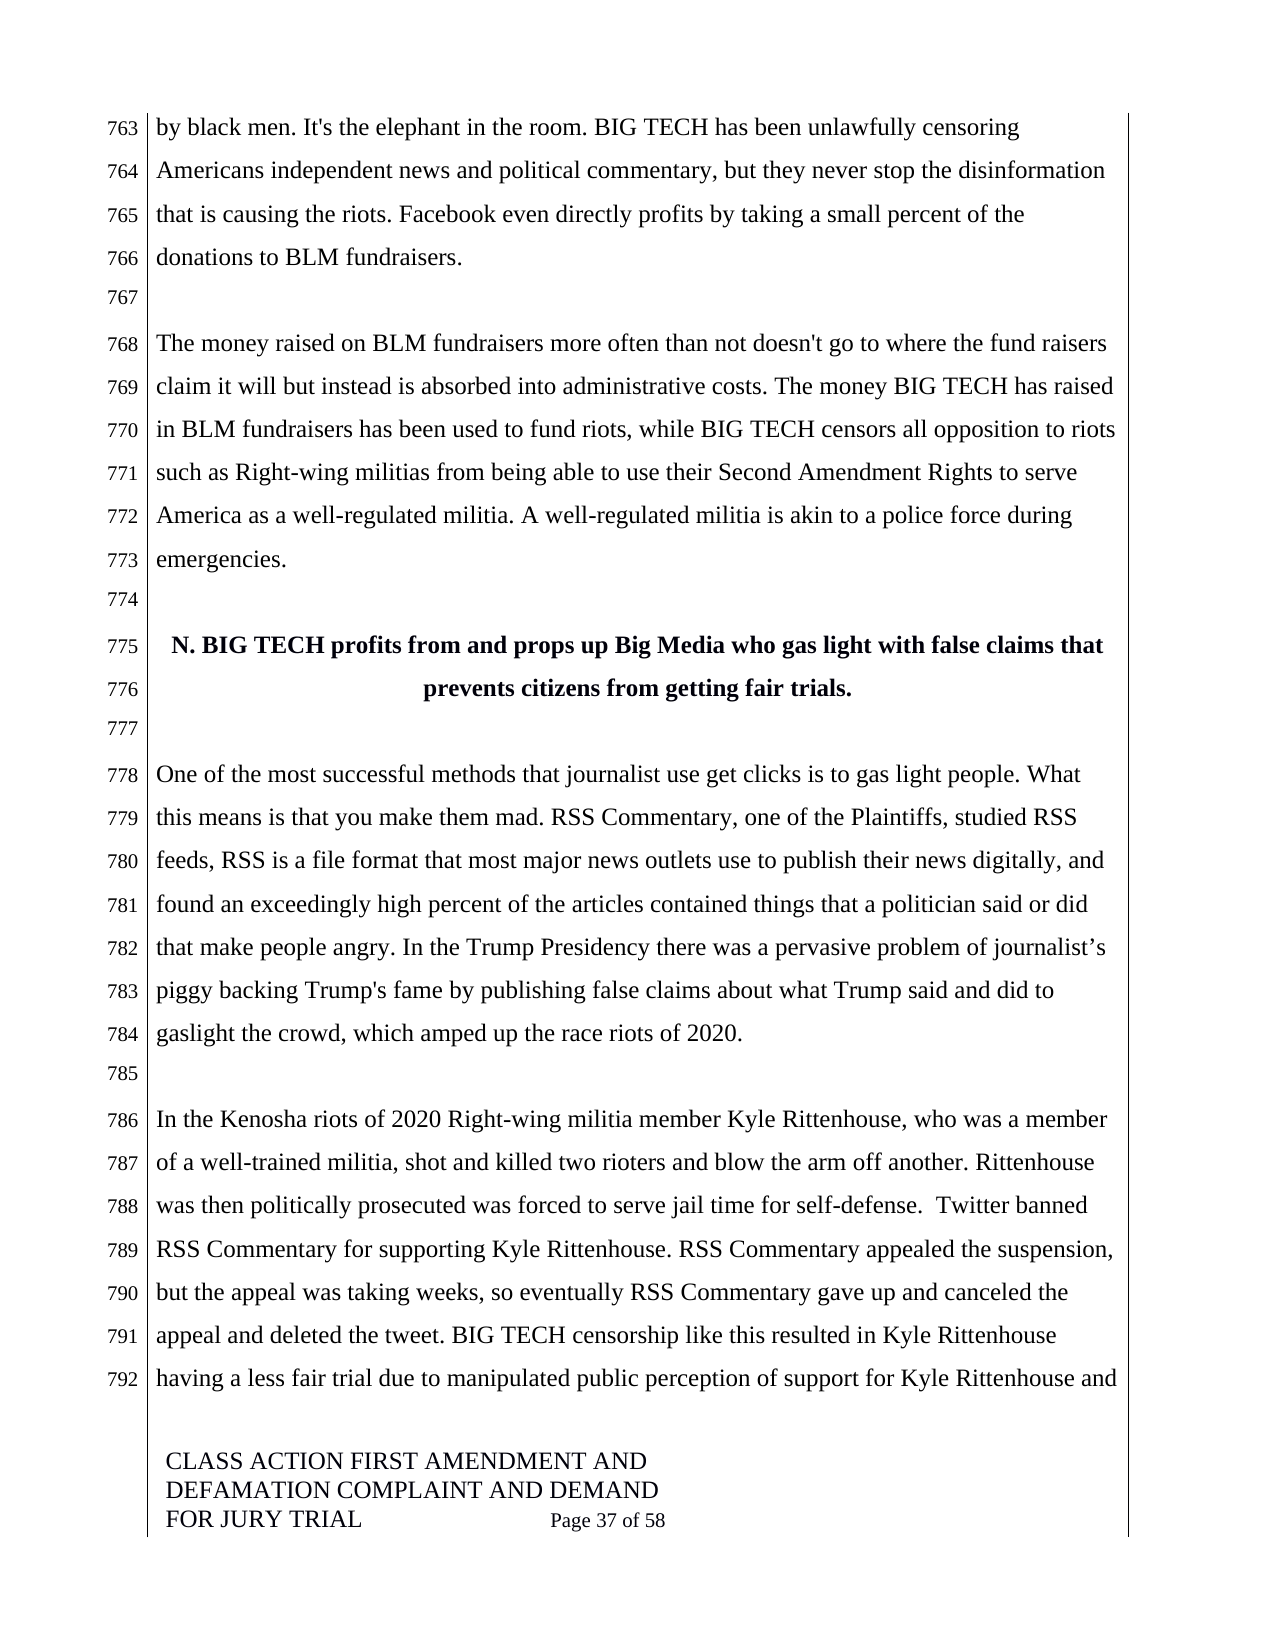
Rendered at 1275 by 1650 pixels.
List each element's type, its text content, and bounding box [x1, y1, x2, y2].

subtitle N. BIG TECH profits from and props up Big Media who gas light with false claims that prevents citizens from getting fair trials. [156, 630, 1119, 702]
text One of the most successful methods that journalist use get clicks is to gas light people. What this means is that you make them mad. RSS Commentary, one of the Plaintiffs, studied RSS feeds, RSS is a file format that most major news outlets use to publish their news digitally, and found an exceedingly high percent of the articles contained things that a politician said or did that make people angry. In the Trump Presidency there was a pervasive problem of journalist’s piggy backing Trump's fame by publishing false claims about what Trump said and did to gaslight the crowd, which amped up the race riots of 2020. [156, 759, 1119, 1047]
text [156, 112, 1119, 271]
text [156, 1104, 1119, 1392]
text The money raised on BLM fundraisers more often than not doesn't go to where the fund raisers claim it will but instead is absorbed into administrative costs. The money BIG TECH has raised in BLM fundraisers has been used to fund riots, while BIG TECH censors all opposition to riots such as Right-wing militias from being able to use their Second Amendment Rights to serve America as a well-regulated militia. A well-regulated militia is akin to a police force during emergencies. [156, 328, 1119, 572]
